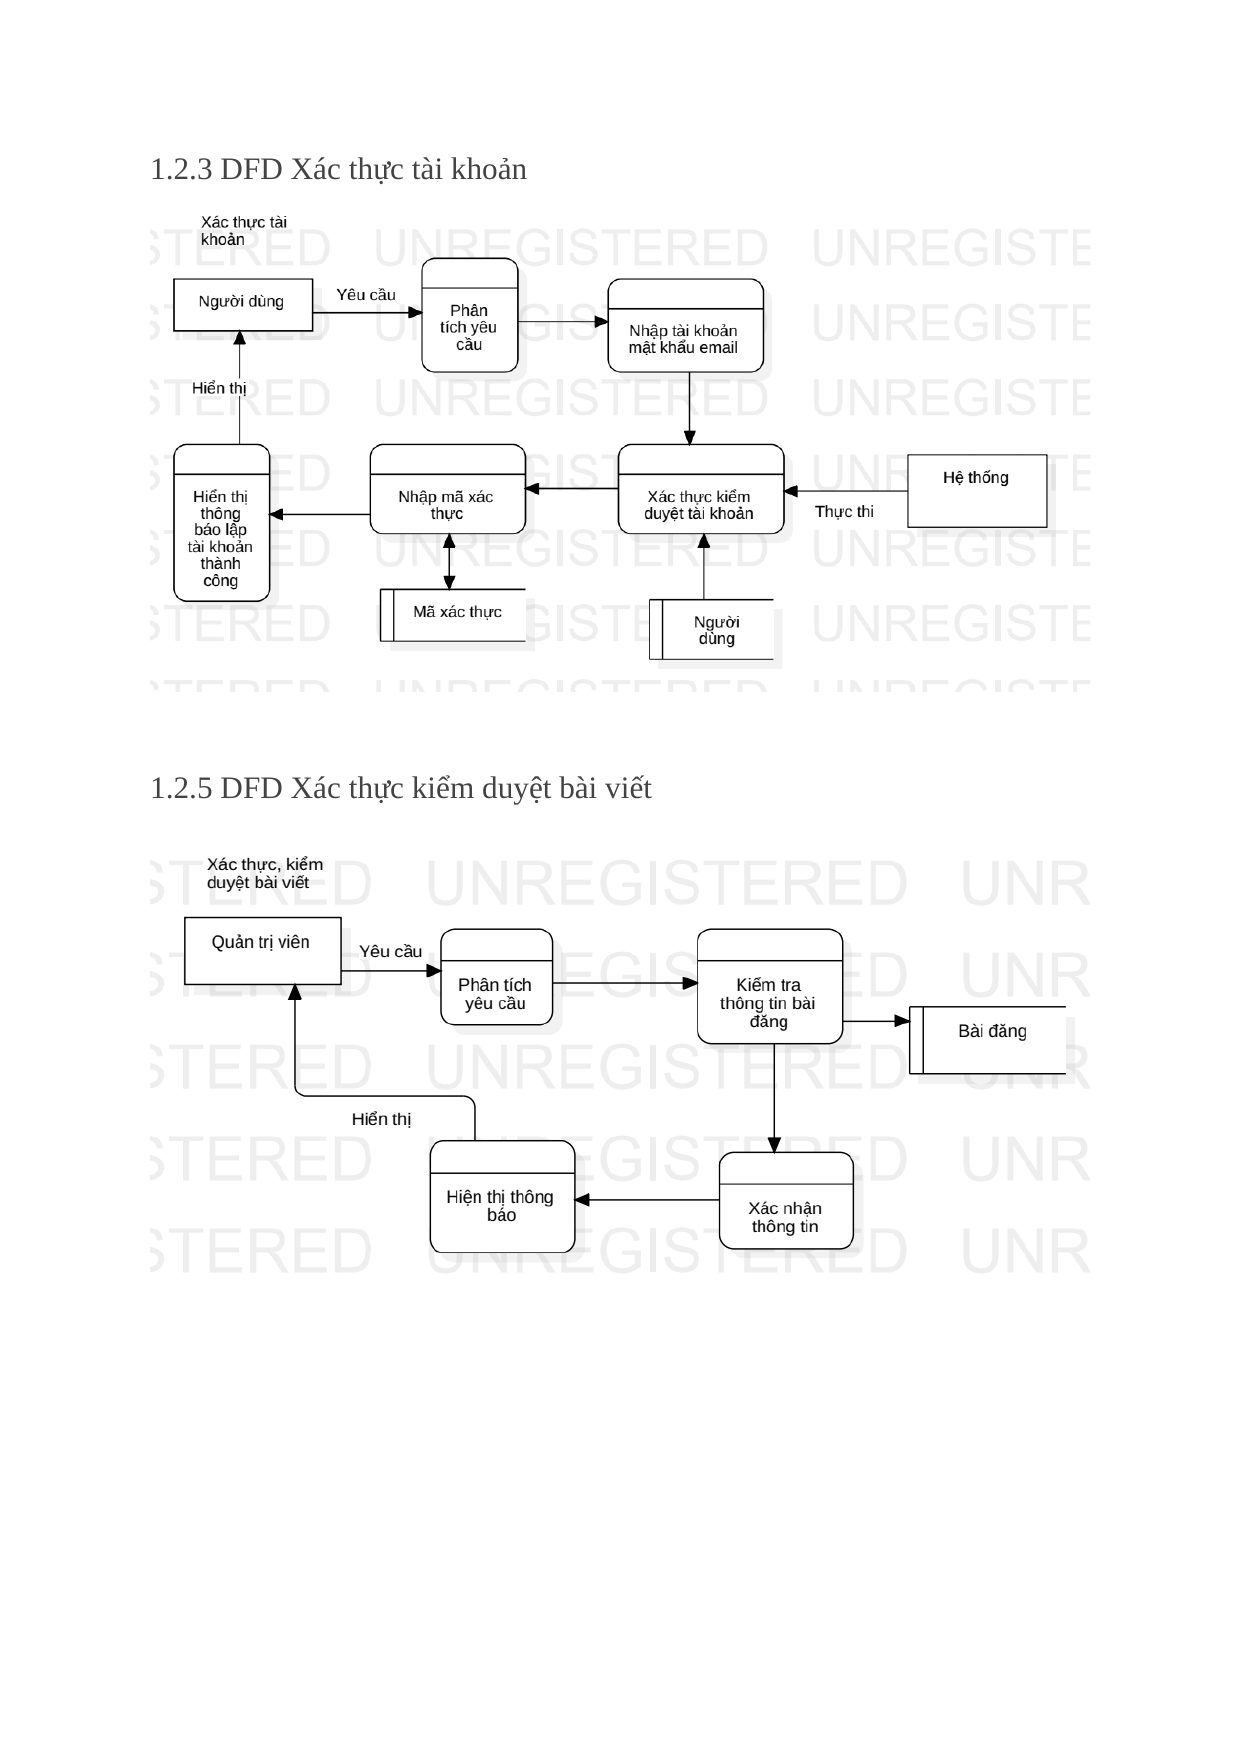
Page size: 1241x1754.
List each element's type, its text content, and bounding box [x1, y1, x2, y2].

picture [150, 818, 1091, 1275]
picture [150, 199, 1091, 692]
subtitle 1.2.3 DFD Xác thực tài khoản [150, 150, 1090, 186]
subtitle 1.2.5 DFD Xác thực kiểm duyệt bài viết [150, 769, 1090, 805]
